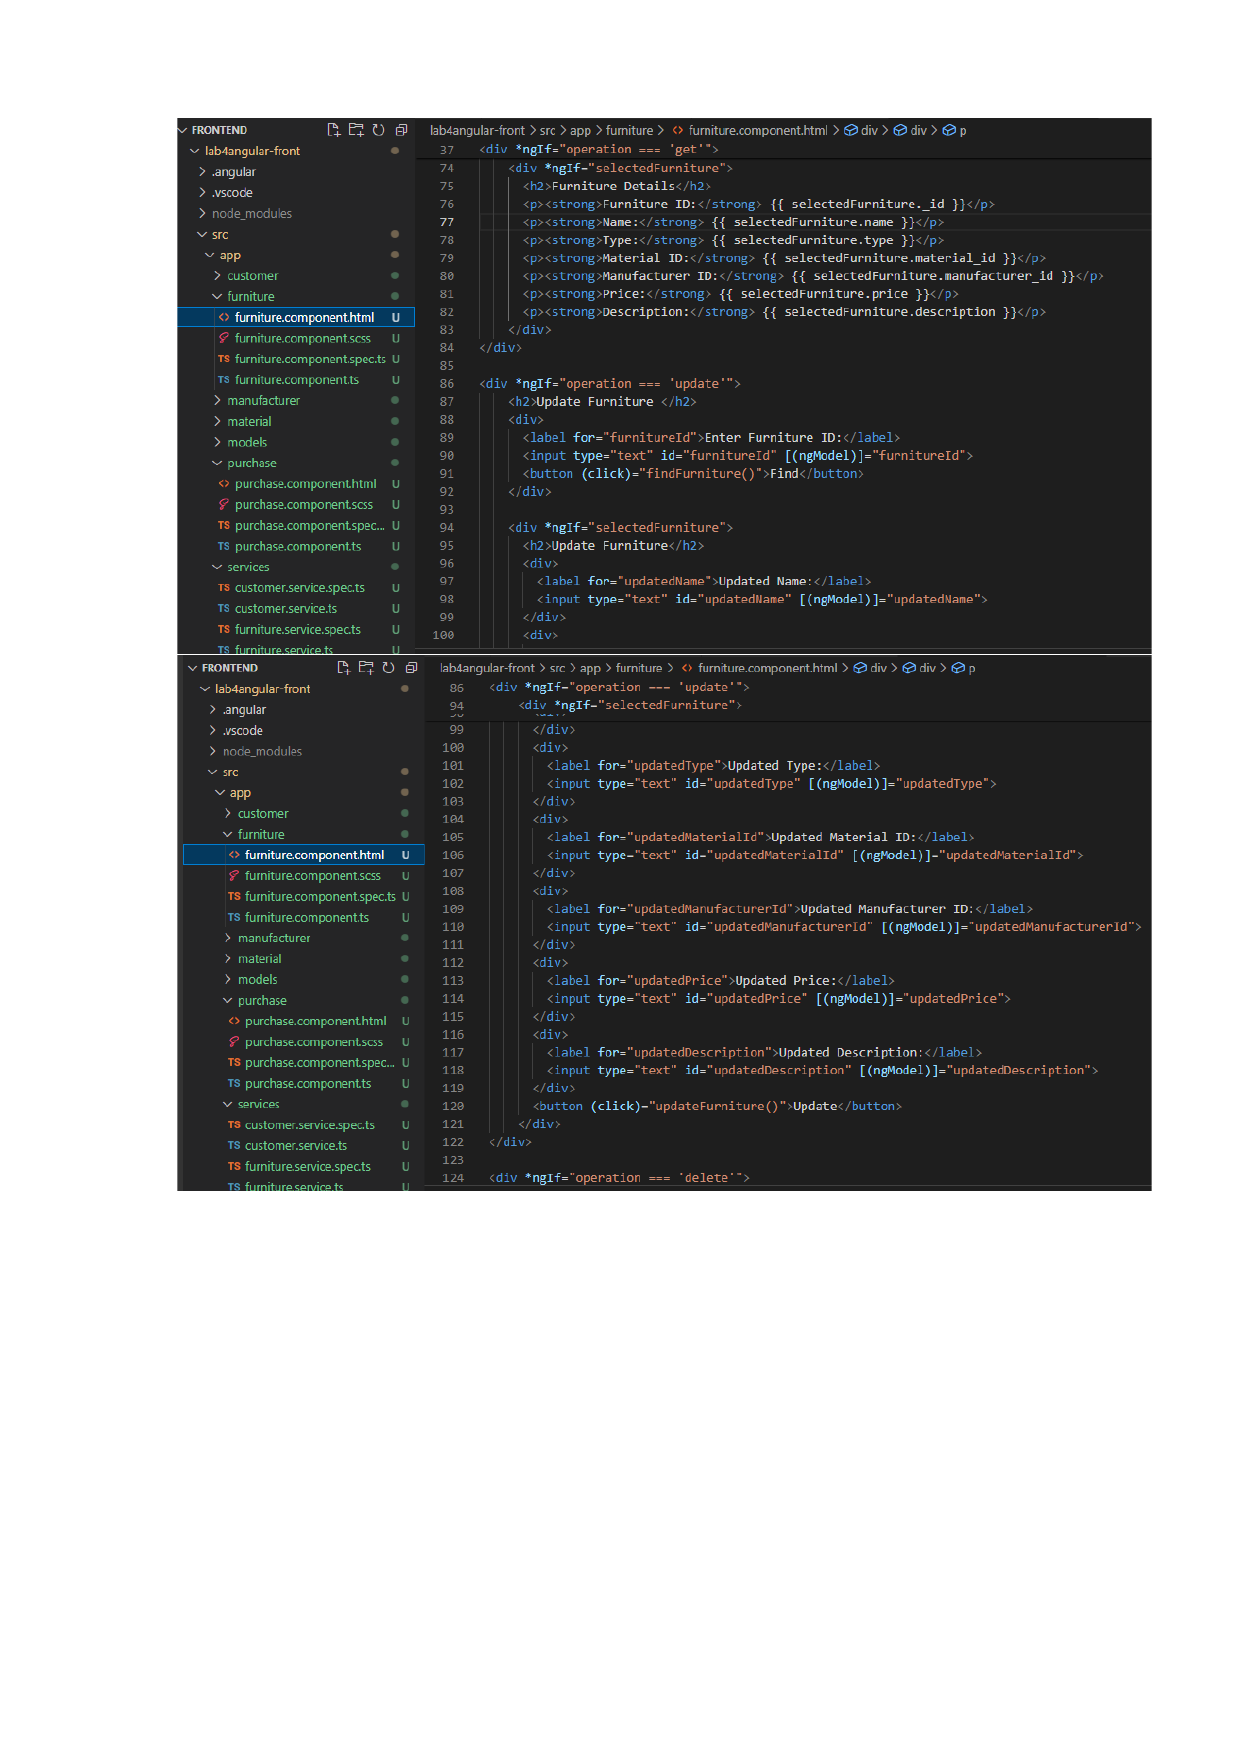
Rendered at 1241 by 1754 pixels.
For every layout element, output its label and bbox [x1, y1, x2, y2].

picture [177, 655, 1152, 1191]
picture [177, 118, 1152, 654]
